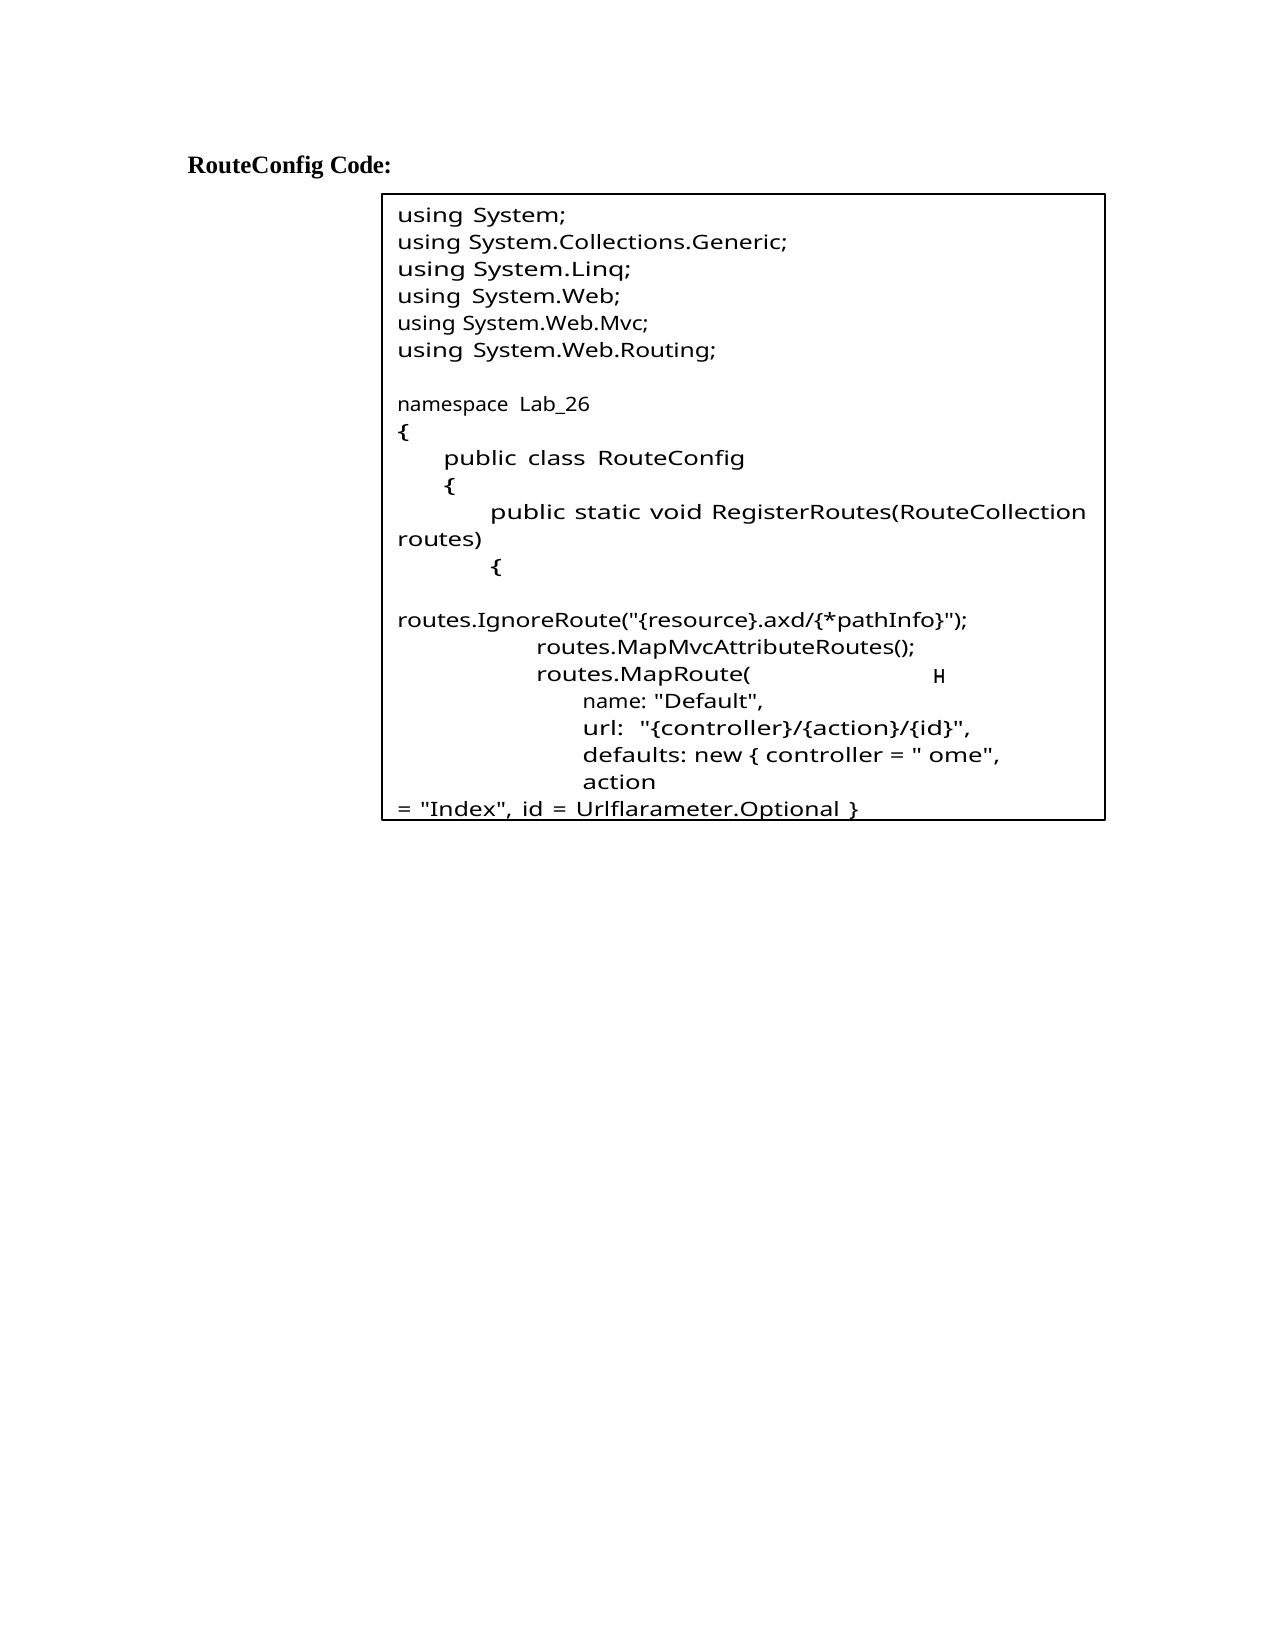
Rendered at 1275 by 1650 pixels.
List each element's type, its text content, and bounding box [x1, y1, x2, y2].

picture [934, 669, 944, 683]
text RouteConfig Code: [187, 150, 1162, 179]
